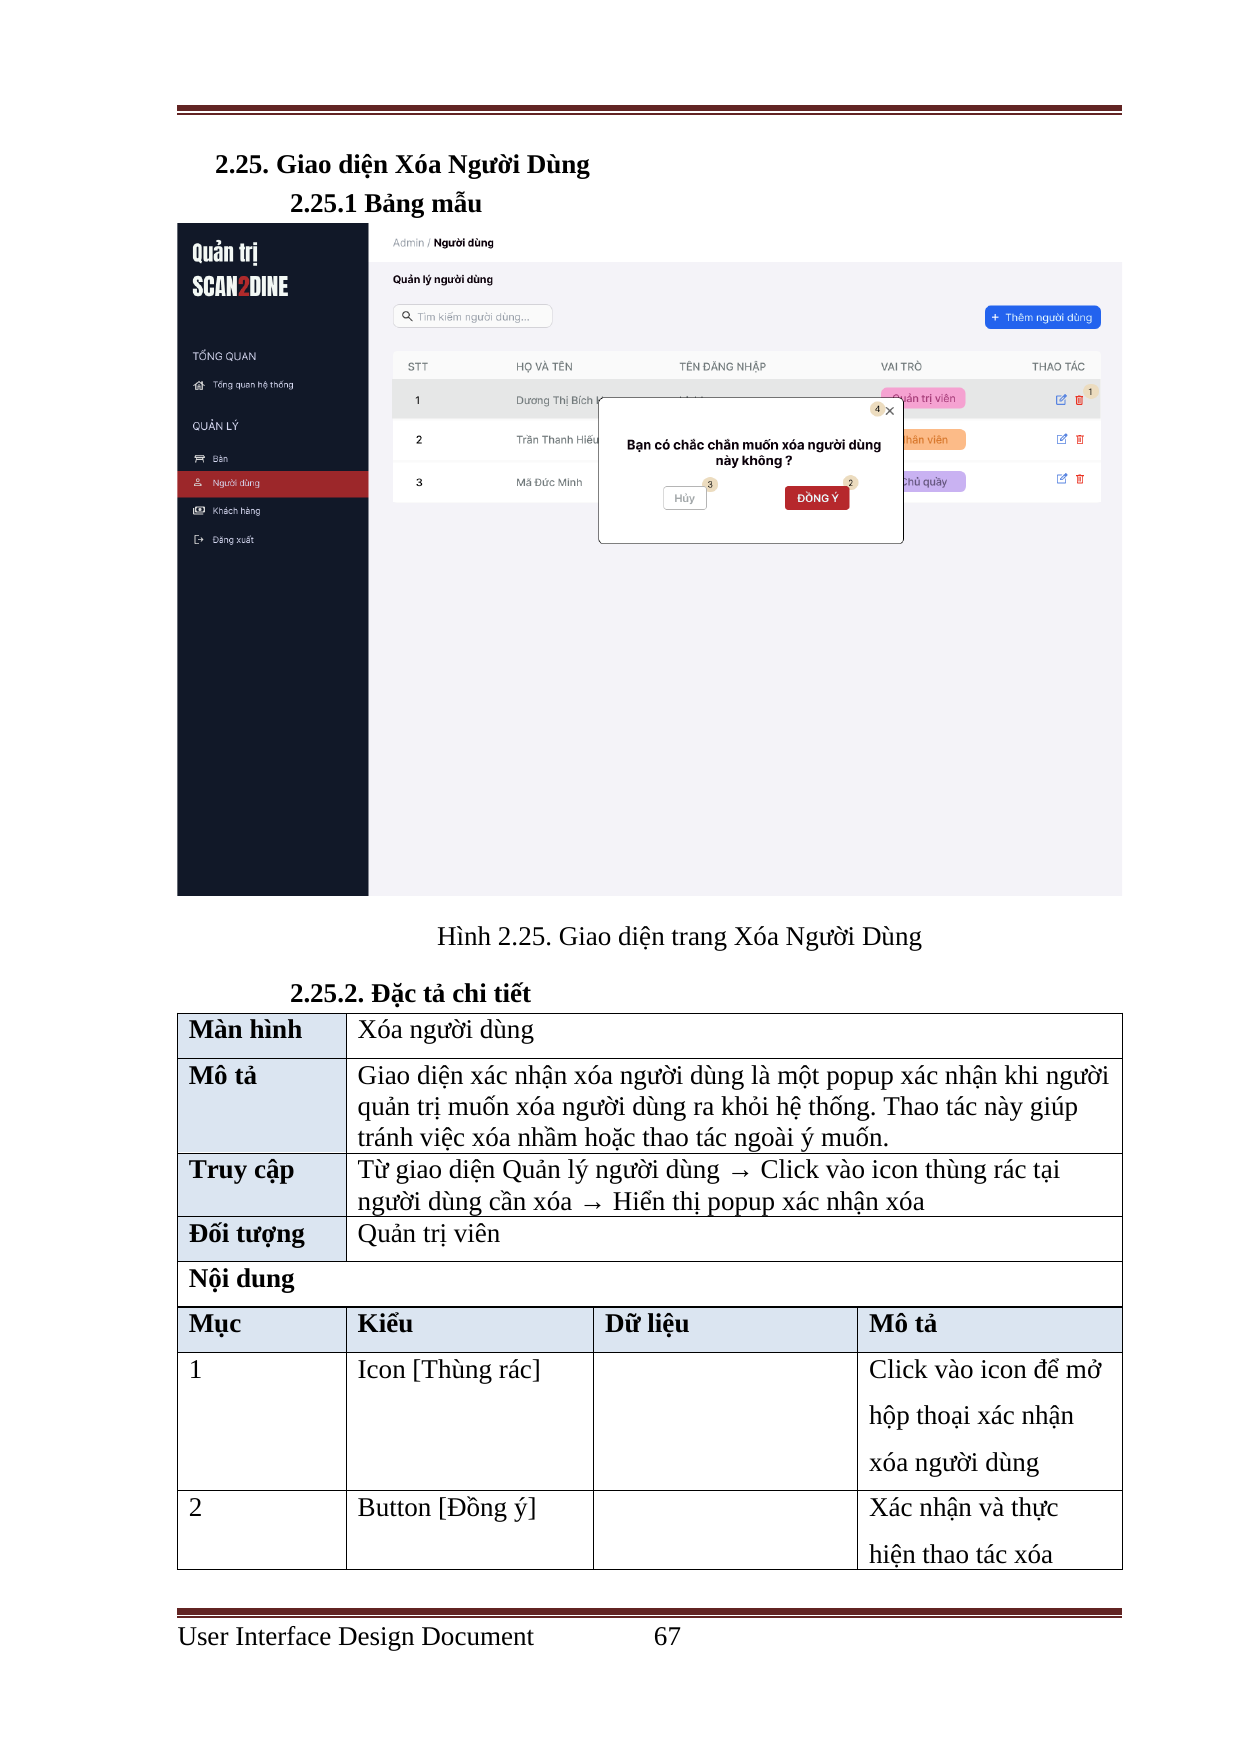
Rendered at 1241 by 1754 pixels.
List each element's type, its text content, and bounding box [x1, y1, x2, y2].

subtitle 2.25.2. Đặc tả chi tiết [252, 977, 1122, 1008]
table_cell Mô tả [178, 1059, 346, 1152]
table_cell [594, 1491, 857, 1569]
table_cell Icon [Thùng rác] [347, 1353, 593, 1490]
table_cell Giao diện xác nhận xóa người dùng là một popup xác nhận khi người quản trị muốn xóa người dùng ra khỏi hệ thống. Thao tác này giúp tránh việc xóa nhầm hoặc thao tác ngoài ý muốn. [347, 1059, 1122, 1152]
table_cell [594, 1353, 857, 1490]
table_header Màn hình [178, 1014, 346, 1058]
table_cell Từ giao diện Quản lý người dùng → Click vào icon thùng rác tại người dùng cần xóa → Hiển thị popup xác nhận xóa [347, 1154, 1122, 1216]
list Hình 2.25. Giao diện trang Xóa Người Dùng [237, 920, 1122, 951]
table_cell Button [Đồng ý] [347, 1491, 593, 1569]
table_cell Truy cập [178, 1154, 346, 1216]
table_cell Mô tả [858, 1308, 1122, 1352]
table_cell Kiểu [347, 1308, 593, 1352]
table_cell Nội dung [178, 1262, 1122, 1306]
table_cell 2 [178, 1491, 346, 1569]
picture [177, 223, 1123, 896]
table_cell Quản trị viên [347, 1217, 1122, 1261]
subtitle 2.25.1 Bảng mẫu [252, 188, 1122, 219]
table_cell Đối tượng [178, 1217, 346, 1261]
table_header Xóa người dùng [347, 1014, 1122, 1058]
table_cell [858, 1491, 1122, 1569]
table_cell 1 [178, 1353, 346, 1490]
subtitle 2.25. Giao diện Xóa Người Dùng [177, 148, 1122, 179]
table_cell Click vào icon để mở hộp thoại xác nhận xóa người dùng [858, 1353, 1122, 1490]
table_cell Mục [178, 1308, 346, 1352]
table_cell Dữ liệu [594, 1308, 857, 1352]
